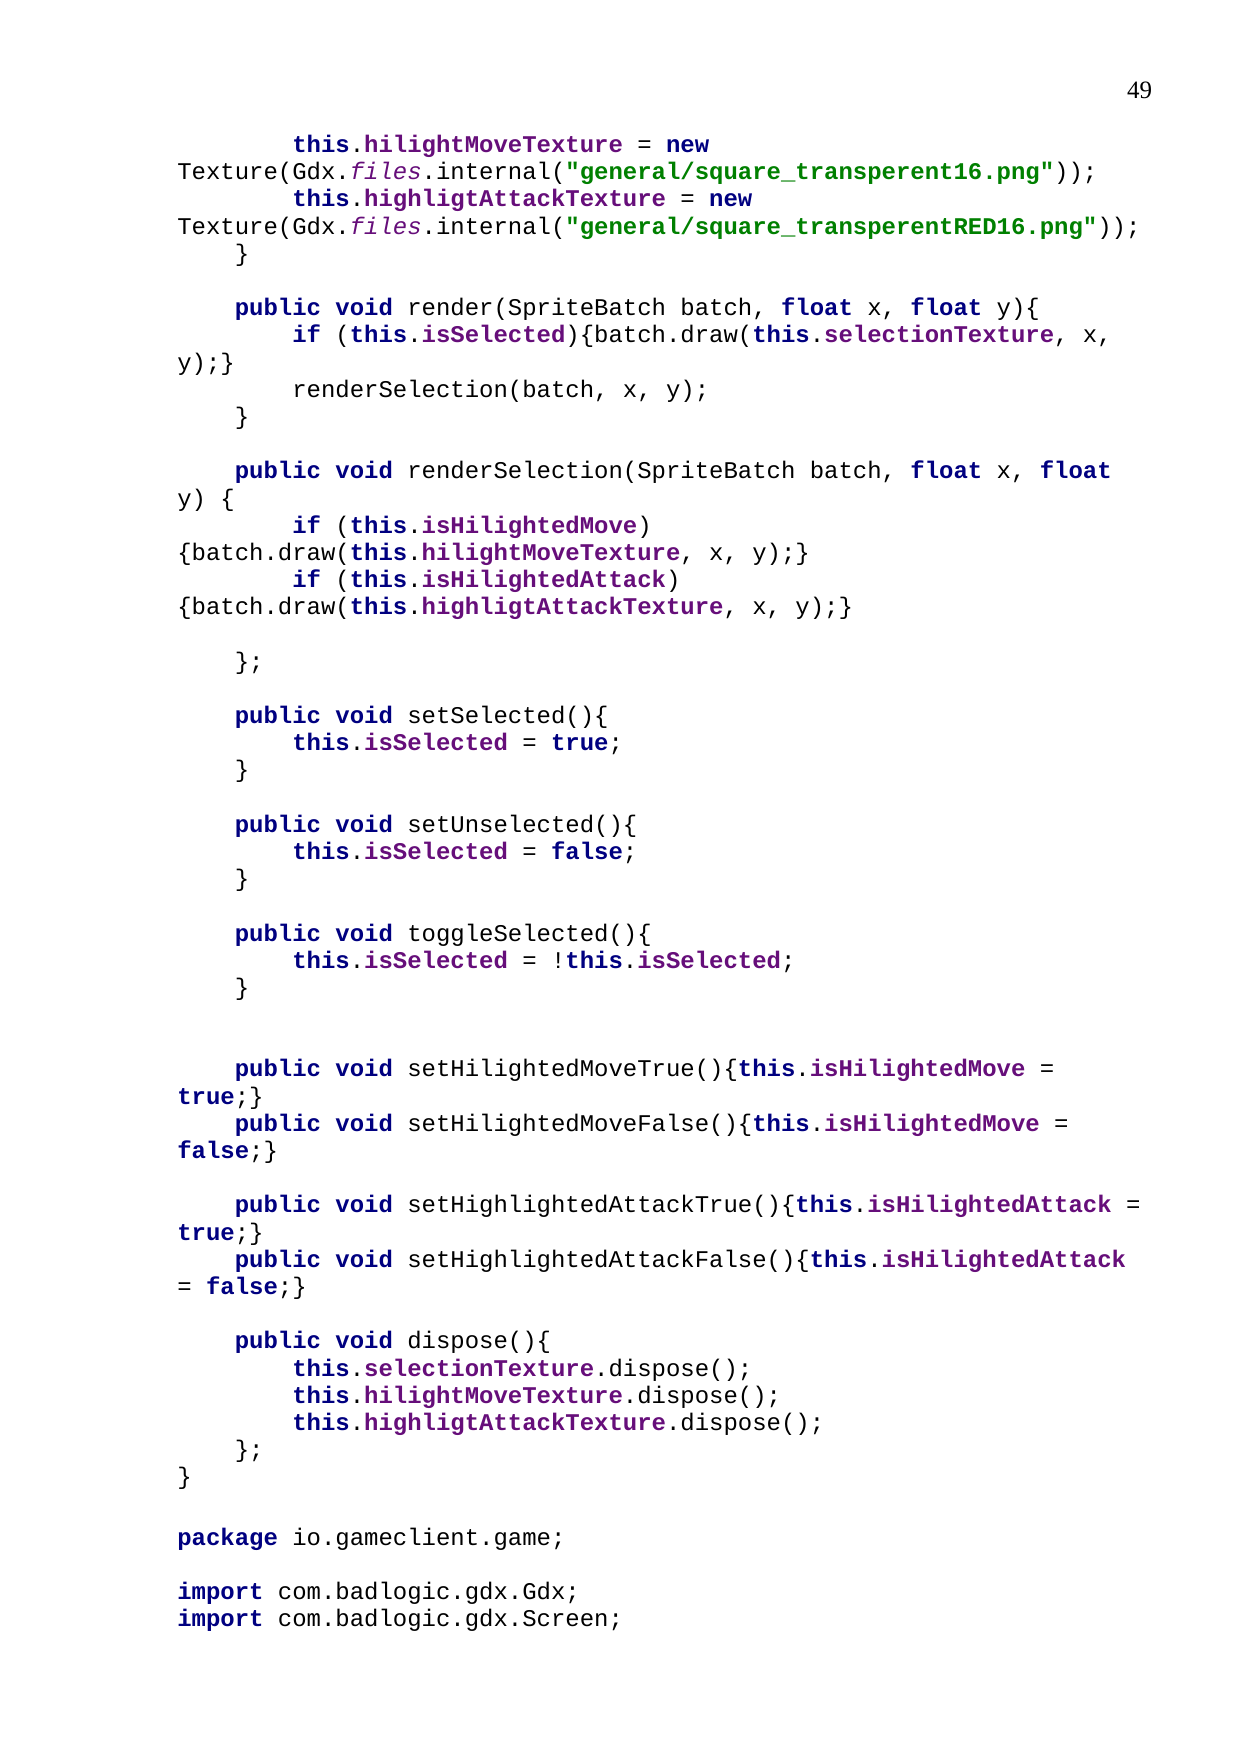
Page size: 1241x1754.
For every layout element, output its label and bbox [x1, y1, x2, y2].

text [177, 132, 1152, 1492]
text [177, 1525, 1152, 1634]
